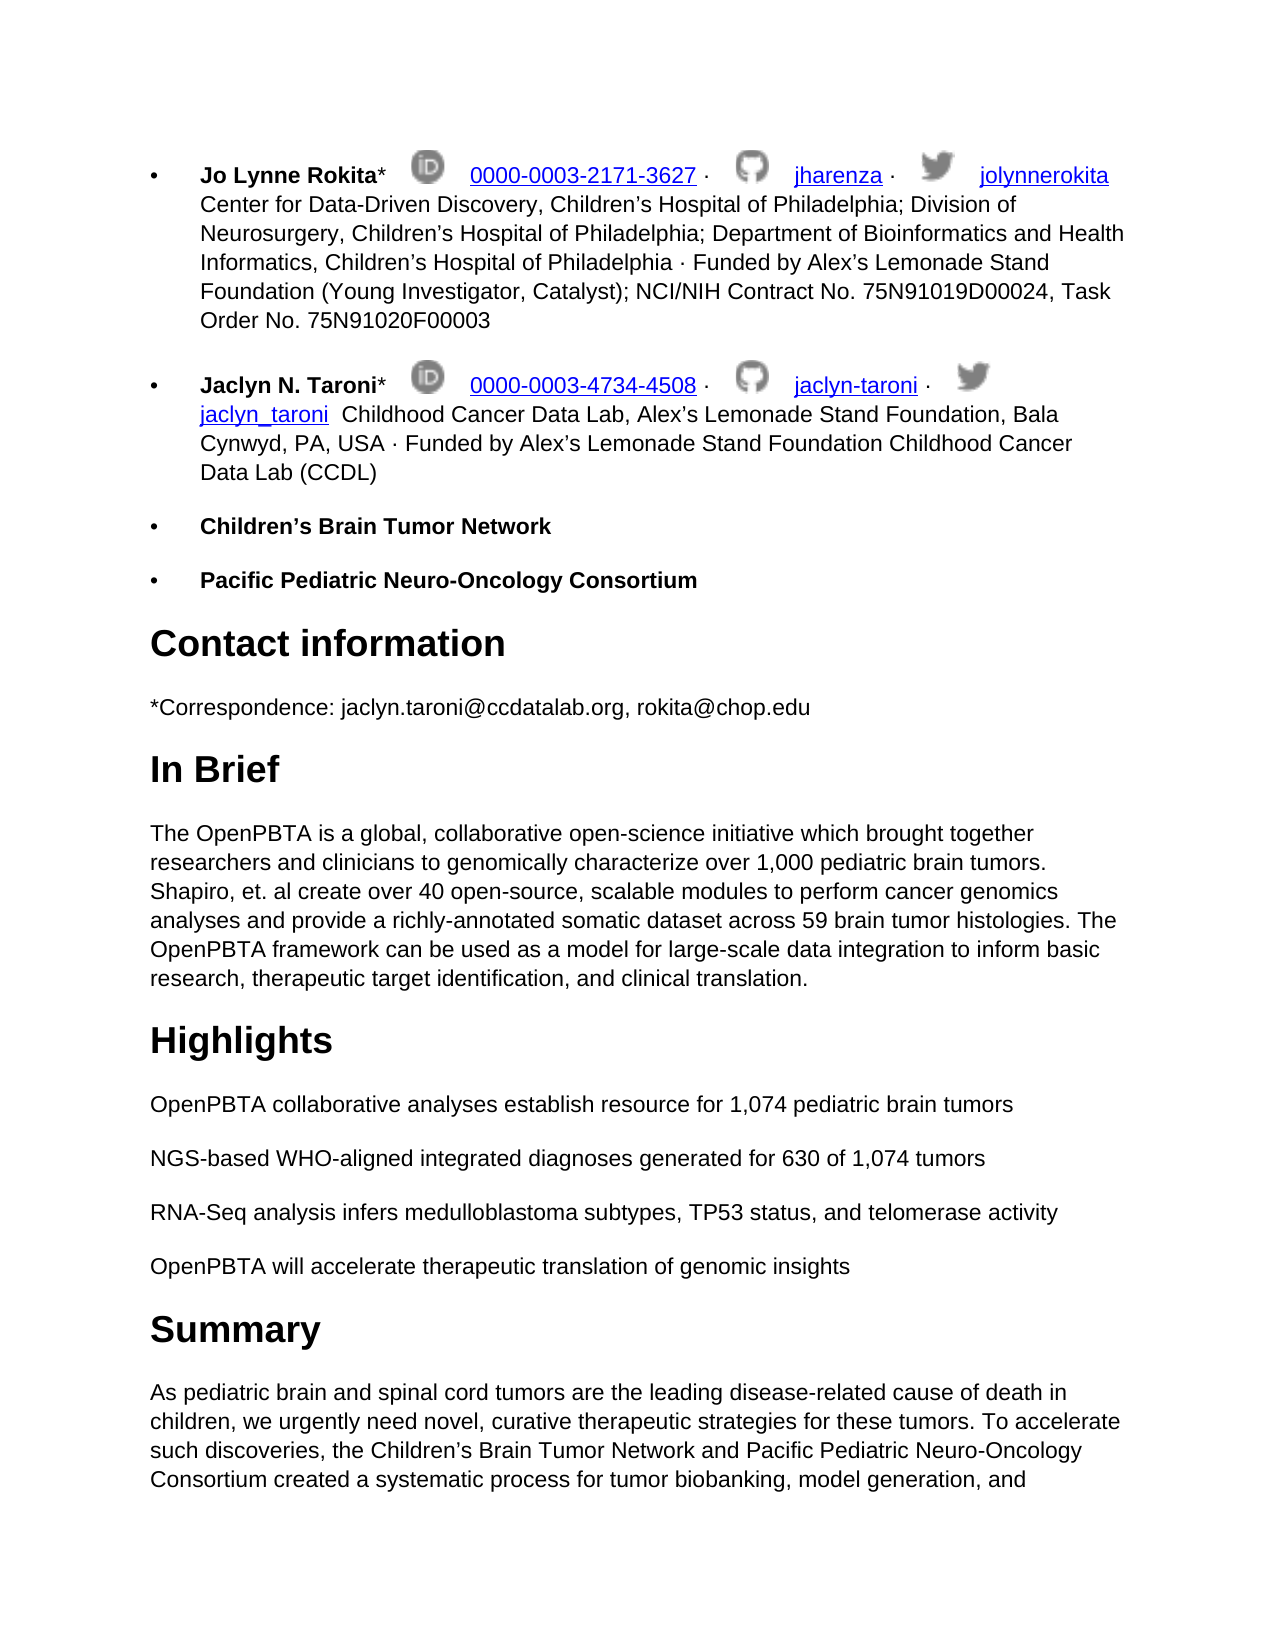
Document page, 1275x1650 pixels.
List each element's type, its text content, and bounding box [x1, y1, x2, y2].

picture [735, 360, 769, 394]
text OpenPBTA collaborative analyses establish resource for 1,074 pediatric brain tumors [150, 1091, 1125, 1117]
list Jo Lynne Rokita* 0000-0003-2171-3627 · jharenza · jolynnerokita Center for Data-Driven Discovery, Children’s Hospital of Philadelphia; Division of Neurosurgery, Children’s Hospital of Philadelphia; Department of Bioinformatics and Health Informatics, Children’s Hospital of Philadelphia · Funded by Alex’s Lemonade Stand Foundation (Young Investigator, Catalyst); NCI/NIH Contract No. 75N91019D00024, Task Order No. 75N91020F00003 [150, 150, 1125, 333]
text OpenPBTA will accelerate therapeutic translation of genomic insights [150, 1253, 1125, 1279]
list Jaclyn N. Taroni* 0000-0003-4734-4508 · jaclyn-taroni · jaclyn_taroni Childhood Cancer Data Lab, Alex’s Lemonade Stand Foundation, Bala Cynwyd, PA, USA · Funded by Alex’s Lemonade Stand Foundation Childhood Cancer Data Lab (CCDL) [150, 361, 1125, 486]
picture [957, 360, 991, 394]
text The OpenPBTA is a global, collaborative open-science initiative which brought together researchers and clinicians to genomically characterize over 1,000 pediatric brain tumors. Shapiro, et. al create over 40 open-source, scalable modules to perform cancer genomics analyses and provide a richly-annotated somatic dataset across 59 brain tumor histologies. The OpenPBTA framework can be used as a model for large-scale data integration to inform basic research, therapeutic target identification, and clinical translation. [150, 820, 1125, 991]
subtitle Summary [150, 1307, 1125, 1350]
picture [411, 360, 445, 394]
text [150, 1379, 1125, 1493]
text NGS-based WHO-aligned integrated diagnoses generated for 630 of 1,074 tumors [150, 1145, 1125, 1171]
list Children’s Brain Tumor Network [150, 513, 1125, 540]
text *Correspondence: jaclyn.taroni@ccdatalab.org, rokita@chop.edu [150, 694, 1125, 720]
picture [921, 150, 955, 184]
subtitle Highlights [150, 1019, 1125, 1062]
picture [735, 150, 769, 184]
subtitle Contact information [150, 621, 1125, 664]
list Pacific Pediatric Neuro-Oncology Consortium [150, 567, 1125, 594]
subtitle In Brief [150, 748, 1125, 791]
picture [411, 150, 445, 184]
text RNA-Seq analysis infers medulloblastoma subtypes, TP53 status, and telomerase activity [150, 1199, 1125, 1225]
